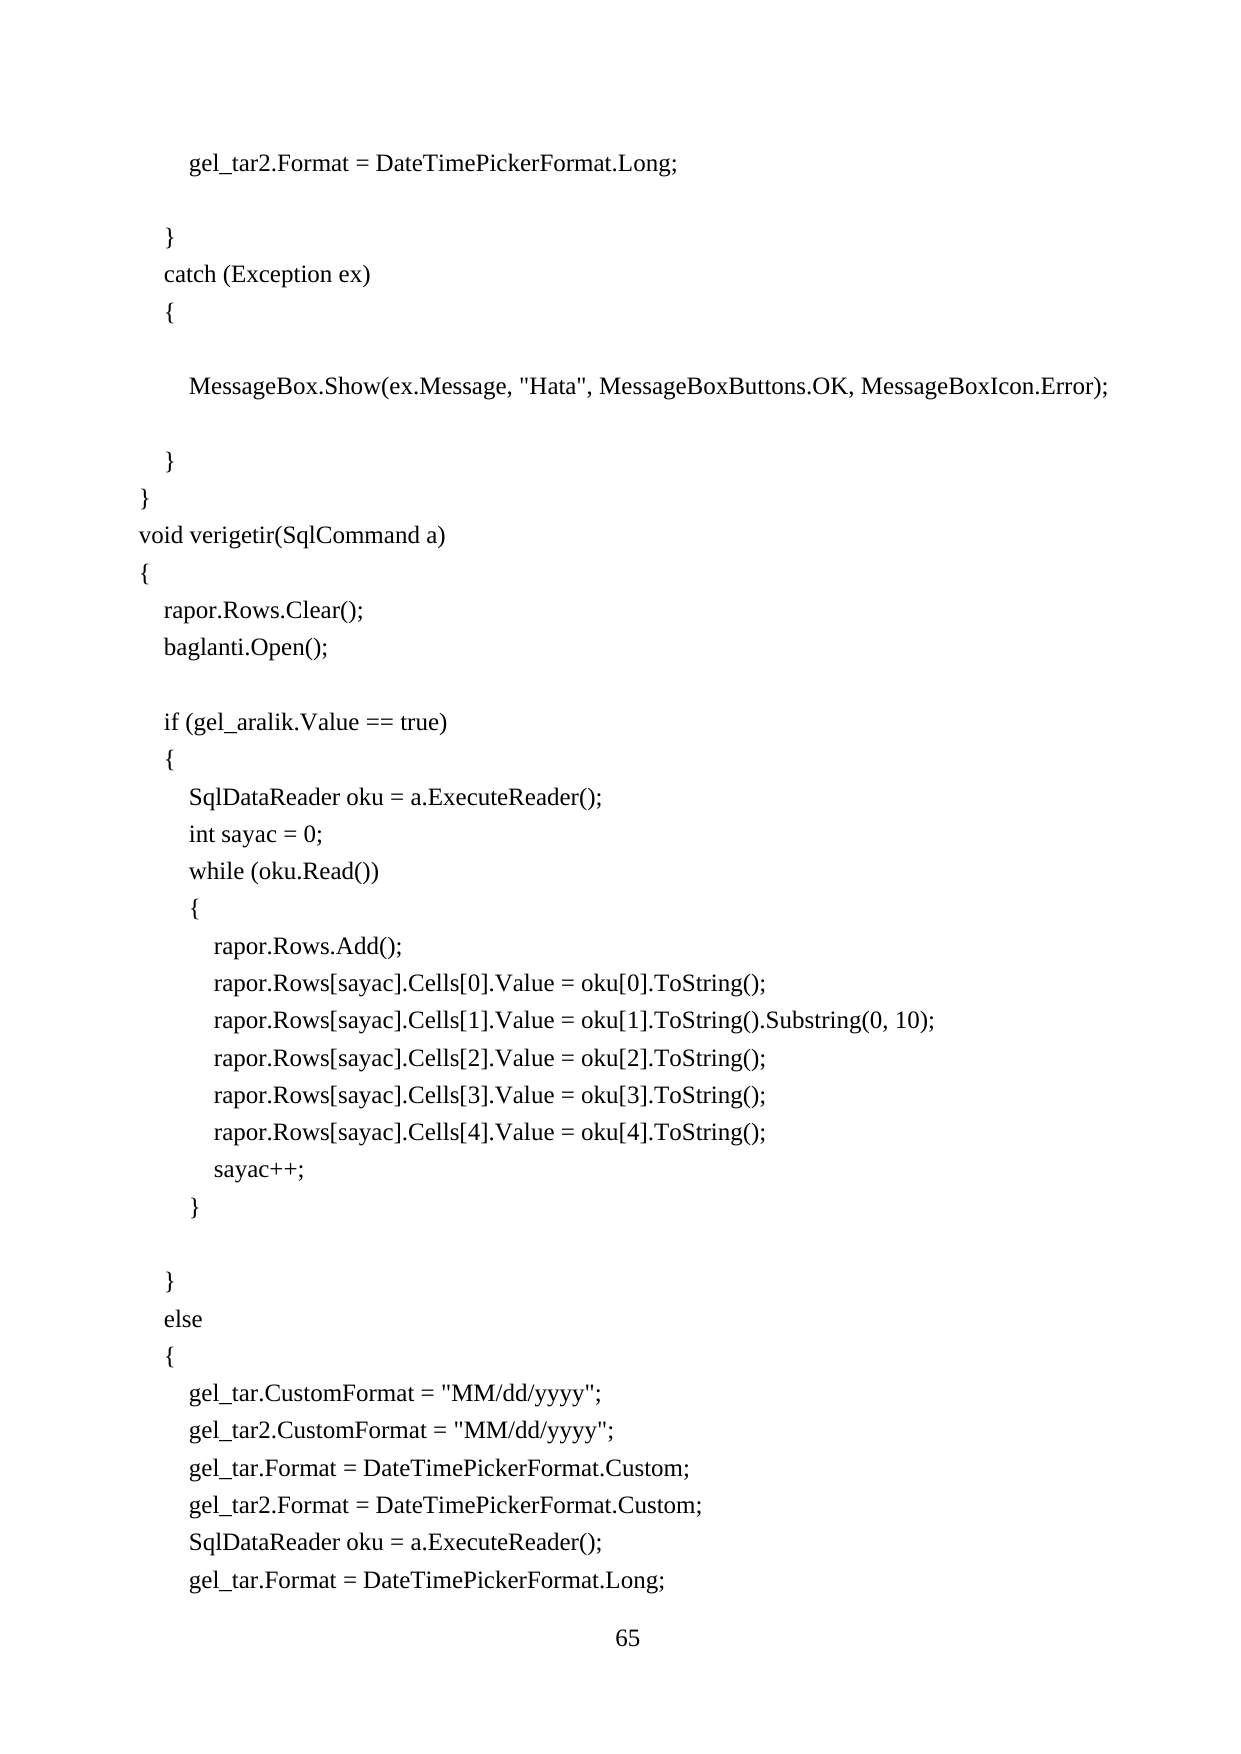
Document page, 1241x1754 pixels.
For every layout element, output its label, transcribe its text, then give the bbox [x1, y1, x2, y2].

text { [89, 1341, 1167, 1370]
text gel_tar2.CustomFormat = "MM/dd/yyyy"; [89, 1416, 1167, 1444]
text void verigetir(SqlCommand a) [89, 521, 1167, 549]
text } [89, 1266, 1167, 1295]
text } [89, 222, 1167, 251]
text int sayac = 0; [89, 819, 1167, 848]
text } [89, 483, 1167, 512]
text gel_tar2.Format = DateTimePickerFormat.Long; [89, 148, 1167, 176]
text rapor.Rows.Add(); [89, 931, 1167, 959]
text baglanti.Open(); [89, 632, 1167, 661]
text while (oku.Read()) [89, 856, 1167, 885]
text rapor.Rows[sayac].Cells[1].Value = oku[1].ToString().Substring(0, 10); [89, 1005, 1167, 1034]
text { [89, 558, 1167, 587]
text rapor.Rows[sayac].Cells[2].Value = oku[2].ToString(); [89, 1043, 1167, 1071]
text sayac++; [89, 1154, 1167, 1183]
text gel_tar.Format = DateTimePickerFormat.Custom; [89, 1453, 1167, 1482]
text if (gel_aralik.Value == true) [89, 707, 1167, 736]
text gel_tar2.Format = DateTimePickerFormat.Custom; [89, 1490, 1167, 1519]
text { [89, 893, 1167, 922]
text rapor.Rows[sayac].Cells[0].Value = oku[0].ToString(); [89, 968, 1167, 997]
text rapor.Rows.Clear(); [89, 595, 1167, 624]
text SqlDataReader oku = a.ExecuteReader(); [89, 1527, 1167, 1556]
text } [89, 446, 1167, 475]
text rapor.Rows[sayac].Cells[4].Value = oku[4].ToString(); [89, 1117, 1167, 1146]
text MessageBox.Show(ex.Message, "Hata", MessageBoxButtons.OK, MessageBoxIcon.Error); [89, 371, 1167, 400]
text SqlDataReader oku = a.ExecuteReader(); [89, 782, 1167, 810]
text gel_tar.CustomFormat = "MM/dd/yyyy"; [89, 1378, 1167, 1407]
text gel_tar.Format = DateTimePickerFormat.Long; [89, 1565, 1167, 1593]
text { [89, 744, 1167, 773]
text catch (Exception ex) [89, 259, 1167, 288]
text else [89, 1304, 1167, 1332]
text rapor.Rows[sayac].Cells[3].Value = oku[3].ToString(); [89, 1080, 1167, 1109]
text { [89, 297, 1167, 326]
text } [89, 1192, 1167, 1221]
